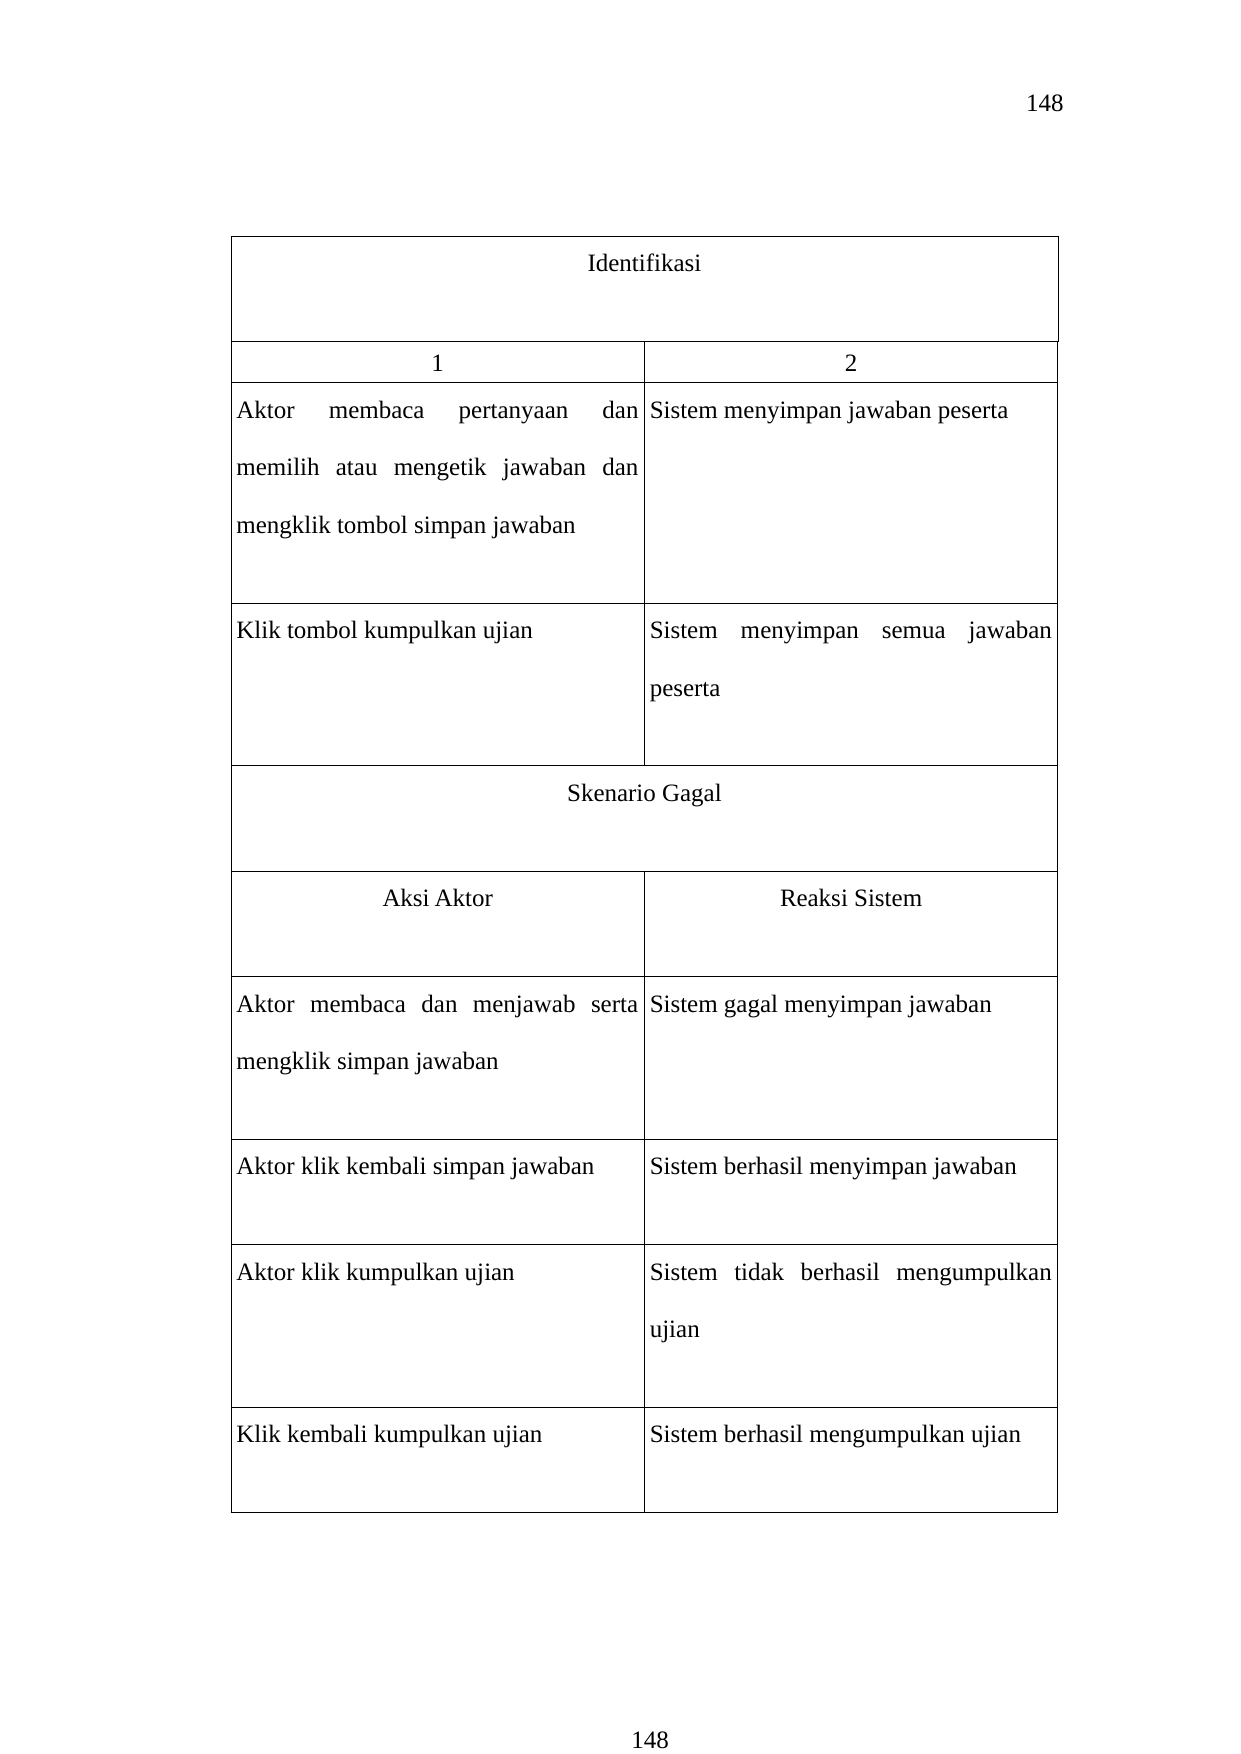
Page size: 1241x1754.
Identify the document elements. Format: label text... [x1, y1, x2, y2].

table_cell Sistem menyimpan semua jawaban peserta [645, 604, 1057, 765]
table_cell Aktor klik kumpulkan ujian [232, 1245, 644, 1407]
table_header 1 [232, 342, 644, 382]
table_cell Aktor membaca dan menjawab serta mengklik simpan jawaban [232, 977, 644, 1139]
table_cell Sistem berhasil mengumpulkan ujian [645, 1408, 1057, 1512]
table_cell Reaksi Sistem [645, 872, 1057, 976]
table_cell Aktor membaca pertanyaan dan memilih atau mengetik jawaban dan mengklik tombol simpan jawaban [232, 383, 644, 602]
table_cell Aktor klik kembali simpan jawaban [232, 1140, 644, 1244]
table_cell Aksi Aktor [232, 872, 644, 976]
table_cell Sistem menyimpan jawaban peserta [645, 383, 1057, 602]
table_header 2 [645, 342, 1057, 382]
table_cell Klik tombol kumpulkan ujian [232, 604, 644, 765]
table_cell Sistem gagal menyimpan jawaban [645, 977, 1057, 1139]
table_cell Klik kembali kumpulkan ujian [232, 1408, 644, 1512]
table_cell Sistem berhasil menyimpan jawaban [645, 1140, 1057, 1244]
table_cell Skenario Gagal [232, 766, 1057, 871]
table_cell Sistem tidak berhasil mengumpulkan ujian [645, 1245, 1057, 1407]
table_header Identifikasi [232, 237, 1058, 341]
